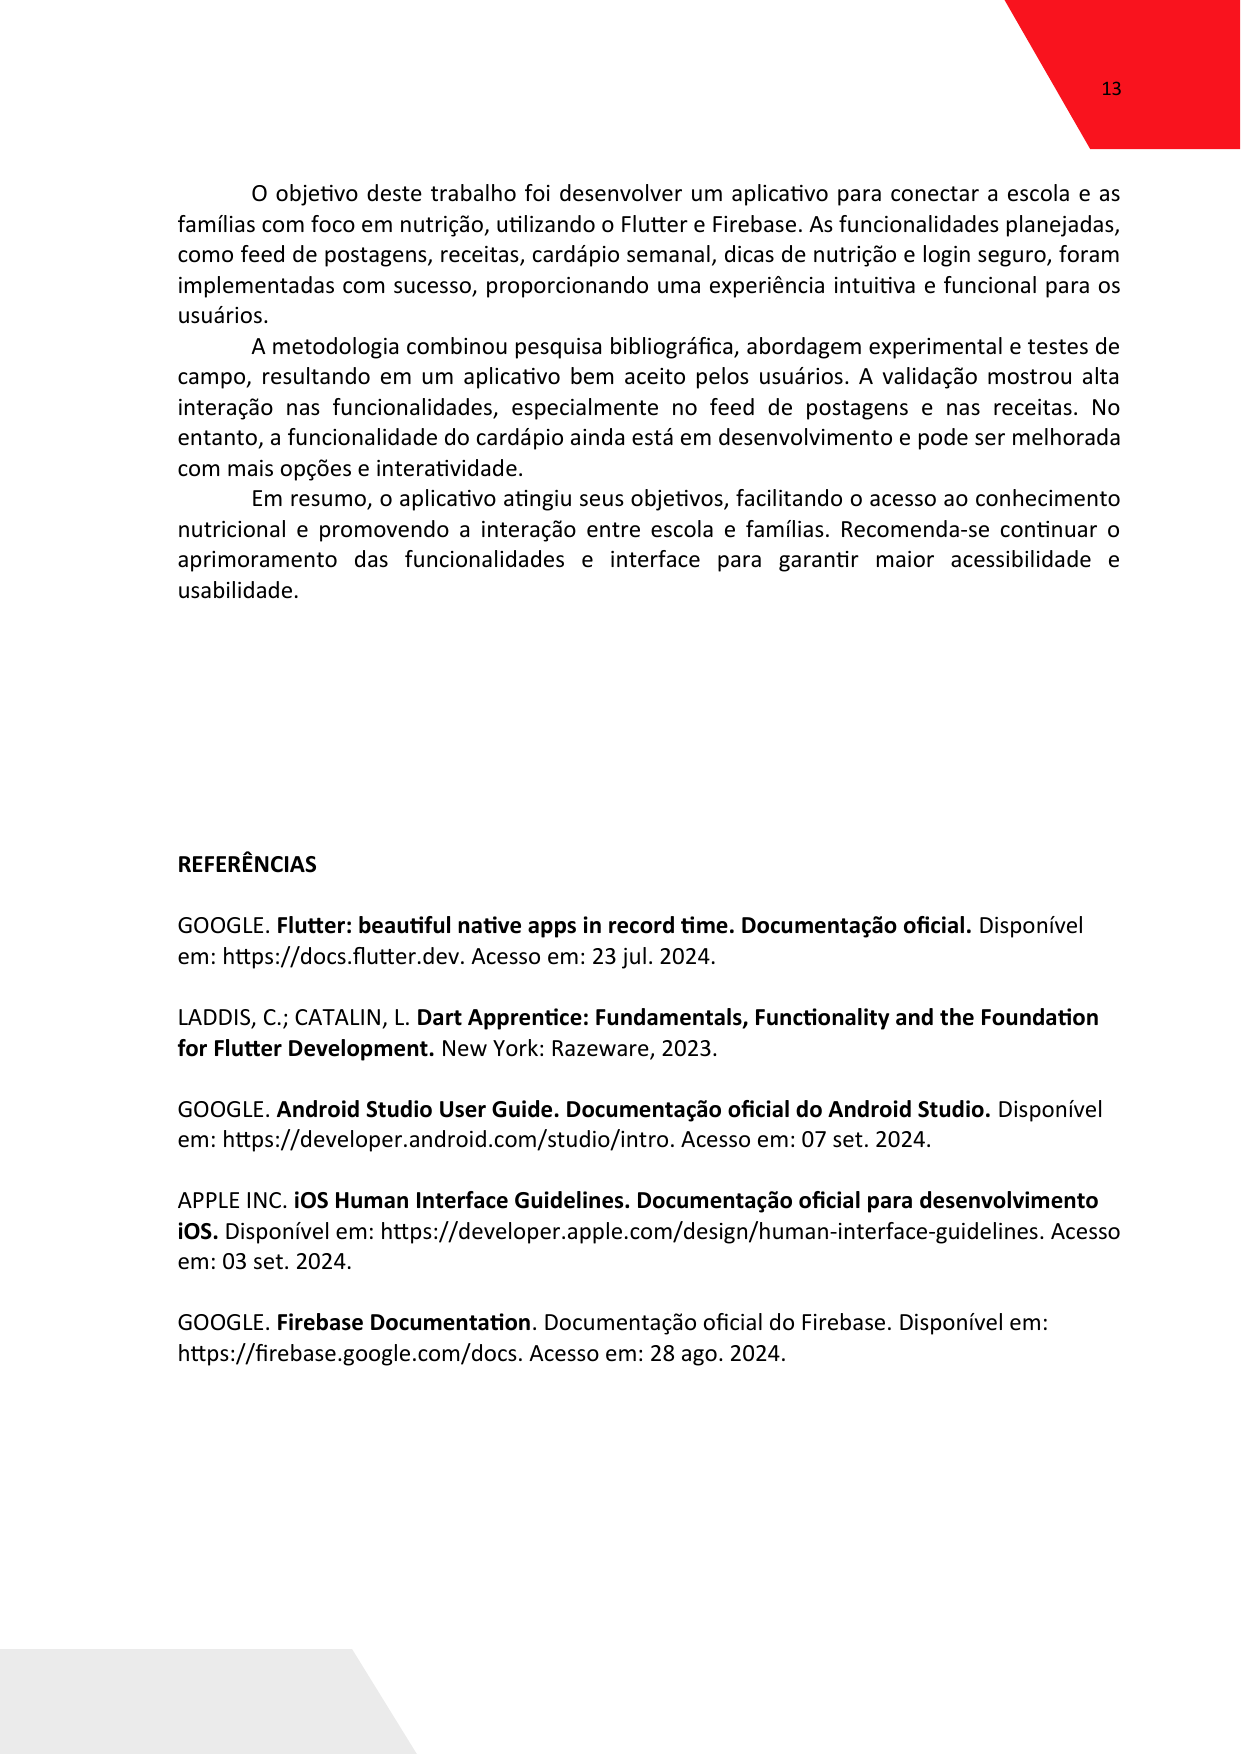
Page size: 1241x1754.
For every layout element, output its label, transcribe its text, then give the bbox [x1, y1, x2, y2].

text GOOGLE. Firebase Documentation. Documentação oficial do Firebase. Disponível em: https://firebase.google.com/docs. Acesso em: 28 ago. 2024. [177, 1306, 1122, 1367]
text GOOGLE. Android Studio User Guide. Documentação oficial do Android Studio. Disponível em: https://developer.android.com/studio/intro. Acesso em: 07 set. 2024. [177, 1093, 1122, 1154]
subtitle REFERÊNCIAS [177, 849, 1122, 879]
text GOOGLE. Flutter: beautiful native apps in record time. Documentação oficial. Disponível em: https://docs.flutter.dev. Acesso em: 23 jul. 2024. [177, 910, 1122, 971]
text Em resumo, o aplicativo atingiu seus objetivos, facilitando o acesso ao conhecimento nutricional e promovendo a interação entre escola e famílias. Recomenda-se continuar o aprimoramento das funcionalidades e interface para garantir maior acessibilidade e usabilidade. [177, 482, 1122, 604]
text LADDIS, C.; CATALIN, L. Dart Apprentice: Fundamentals, Functionality and the Foundation for Flutter Development. New York: Razeware, 2023. [177, 1001, 1122, 1062]
text A metodologia combinou pesquisa bibliográfica, abordagem experimental e testes de campo, resultando em um aplicativo bem aceito pelos usuários. A validação mostrou alta interação nas funcionalidades, especialmente no feed de postagens e nas receitas. No entanto, a funcionalidade do cardápio ainda está em desenvolvimento e pode ser melhorada com mais opções e interatividade. [177, 330, 1122, 482]
text APPLE INC. iOS Human Interface Guidelines. Documentação oficial para desenvolvimento iOS. Disponível em: https://developer.apple.com/design/human-interface-guidelines. Acesso em: 03 set. 2024. [177, 1184, 1122, 1276]
text O objetivo deste trabalho foi desenvolver um aplicativo para conectar a escola e as famílias com foco em nutrição, utilizando o Flutter e Firebase. As funcionalidades planejadas, como feed de postagens, receitas, cardápio semanal, dicas de nutrição e login seguro, foram implementadas com sucesso, proporcionando uma experiência intuitiva e funcional para os usuários. [177, 177, 1122, 330]
